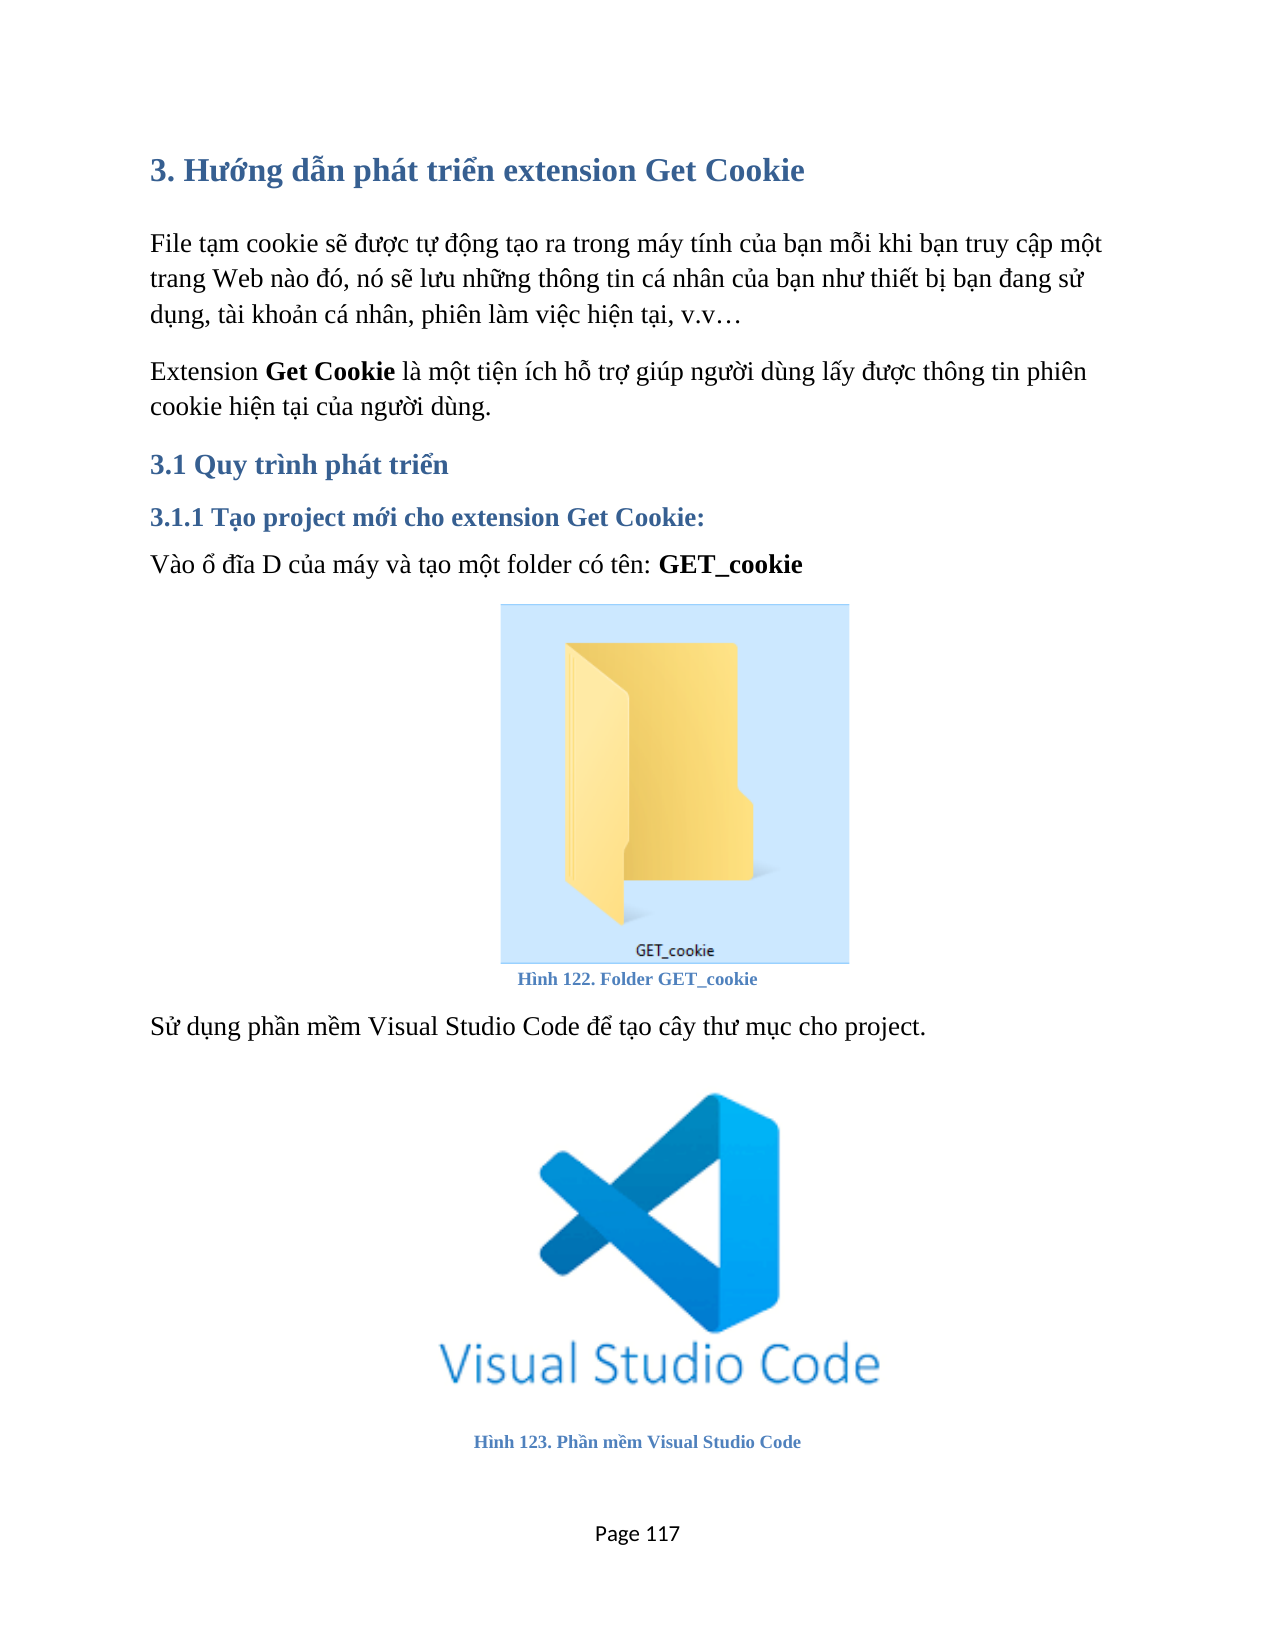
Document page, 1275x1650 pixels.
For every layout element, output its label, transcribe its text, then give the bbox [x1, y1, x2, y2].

text Extension Get Cookie là một tiện ích hỗ trợ giúp người dùng lấy được thông tin phiên cookie hiện tại của người dùng. [150, 355, 1125, 422]
picture [347, 1067, 975, 1428]
text 3.1.1 Tạo project mới cho extension Get Cookie: [150, 501, 1125, 533]
text Sử dụng phần mềm Visual Studio Code để tạo cây thư mục cho project. [150, 1011, 1125, 1042]
text Hình 123. Phần mềm Visual Studio Code [150, 1431, 1125, 1453]
text File tạm cookie sẽ được tự động tạo ra trong máy tính của bạn mỗi khi bạn truy cập một trang Web nào đó, nó sẽ lưu những thông tin cá nhân của bạn như thiết bị bạn đang sử dụng, tài khoản cá nhân, phiên làm việc hiện tại, v.v… [150, 227, 1125, 329]
text Vào ổ đĩa D của máy và tạo một folder có tên: GET_cookie [150, 548, 1125, 579]
picture [500, 604, 850, 964]
text 3.1 Quy trình phát triển [150, 447, 1125, 481]
text 3. Hướng dẫn phát triển extension Get Cookie [150, 150, 1125, 188]
text Hình 122. Folder GET_cookie [150, 968, 1125, 990]
